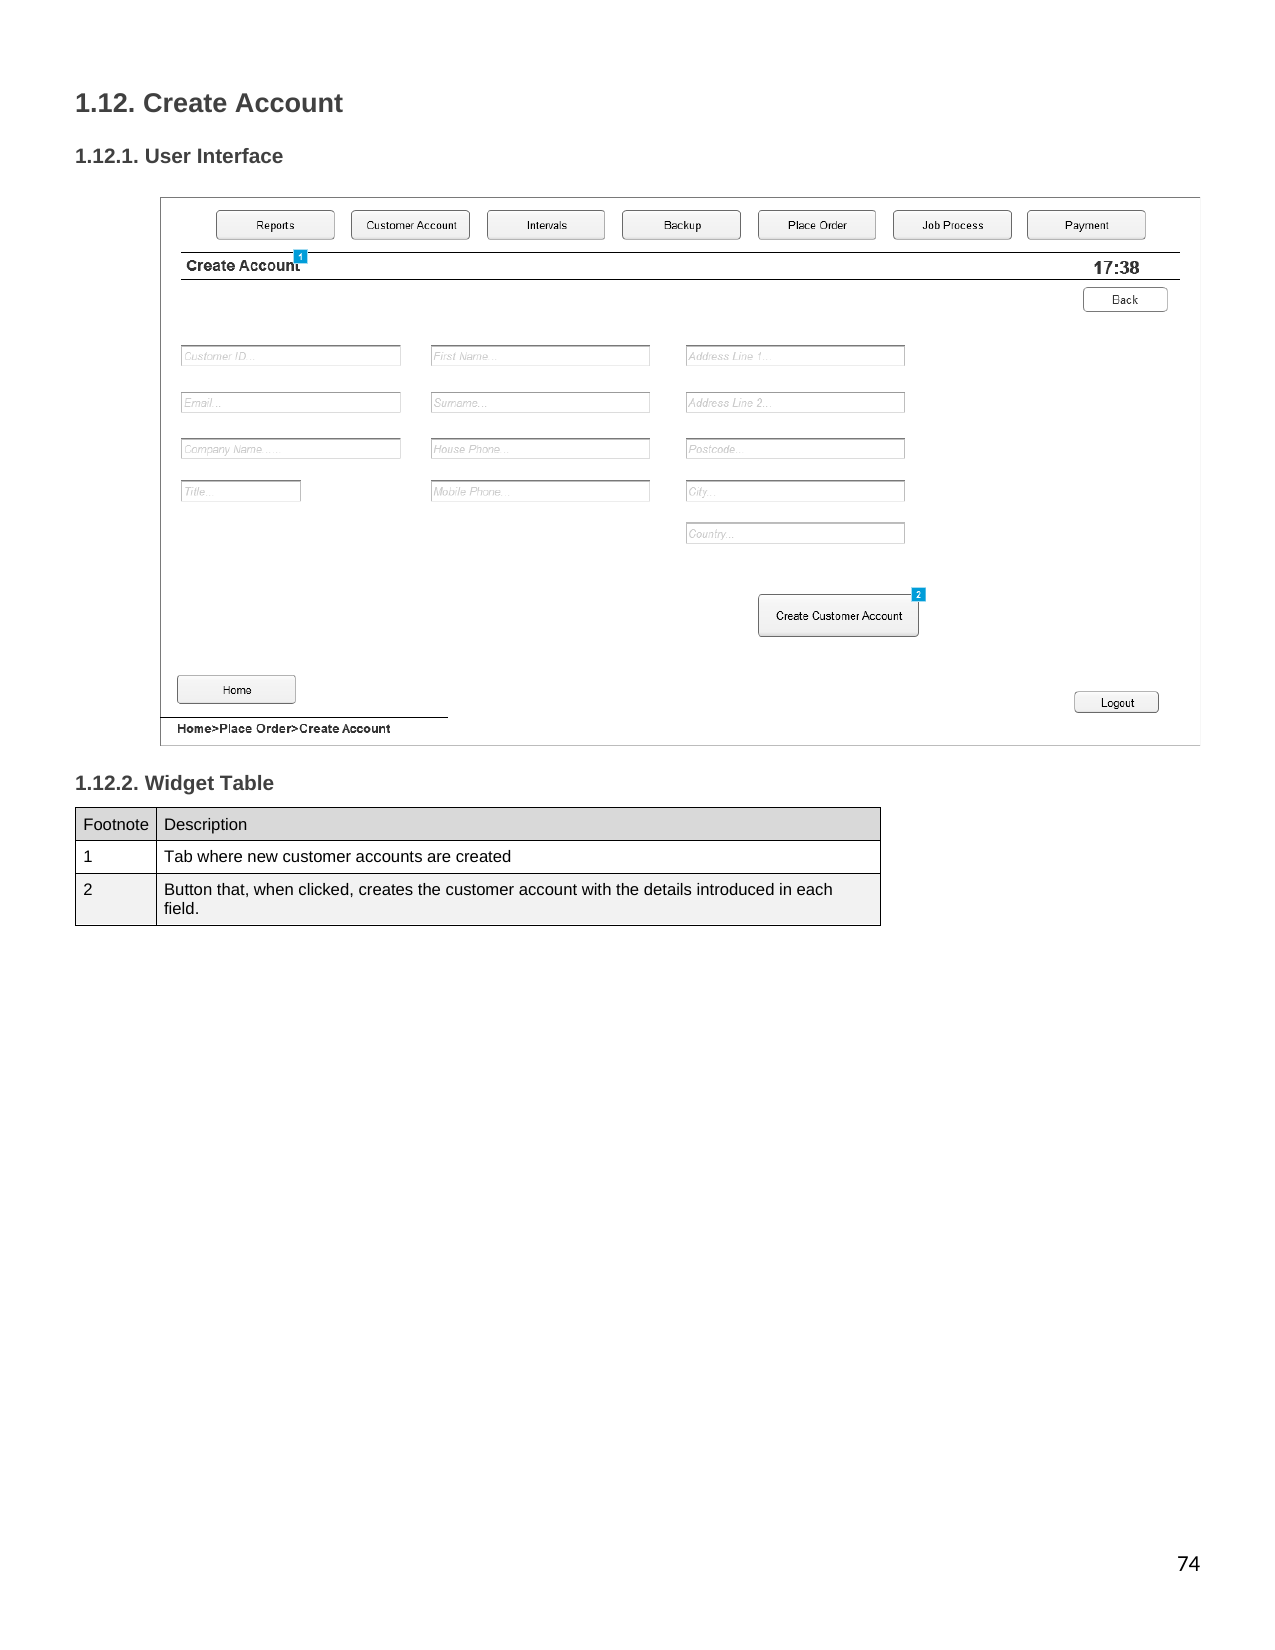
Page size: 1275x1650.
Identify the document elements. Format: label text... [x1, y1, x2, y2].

table_cell Button that, when clicked, creates the customer account with the details introduced in each field. [157, 874, 880, 924]
table_cell 1 [76, 841, 156, 873]
table_header Description [157, 808, 880, 840]
subtitle Widget Table [75, 771, 1200, 795]
table_cell 2 [76, 874, 156, 924]
table_header Footnote [76, 808, 156, 840]
picture [75, 180, 1200, 746]
subtitle Create Account [75, 87, 1200, 119]
table_cell Tab where new customer accounts are created [157, 841, 880, 873]
subtitle User Interface [75, 144, 1200, 168]
